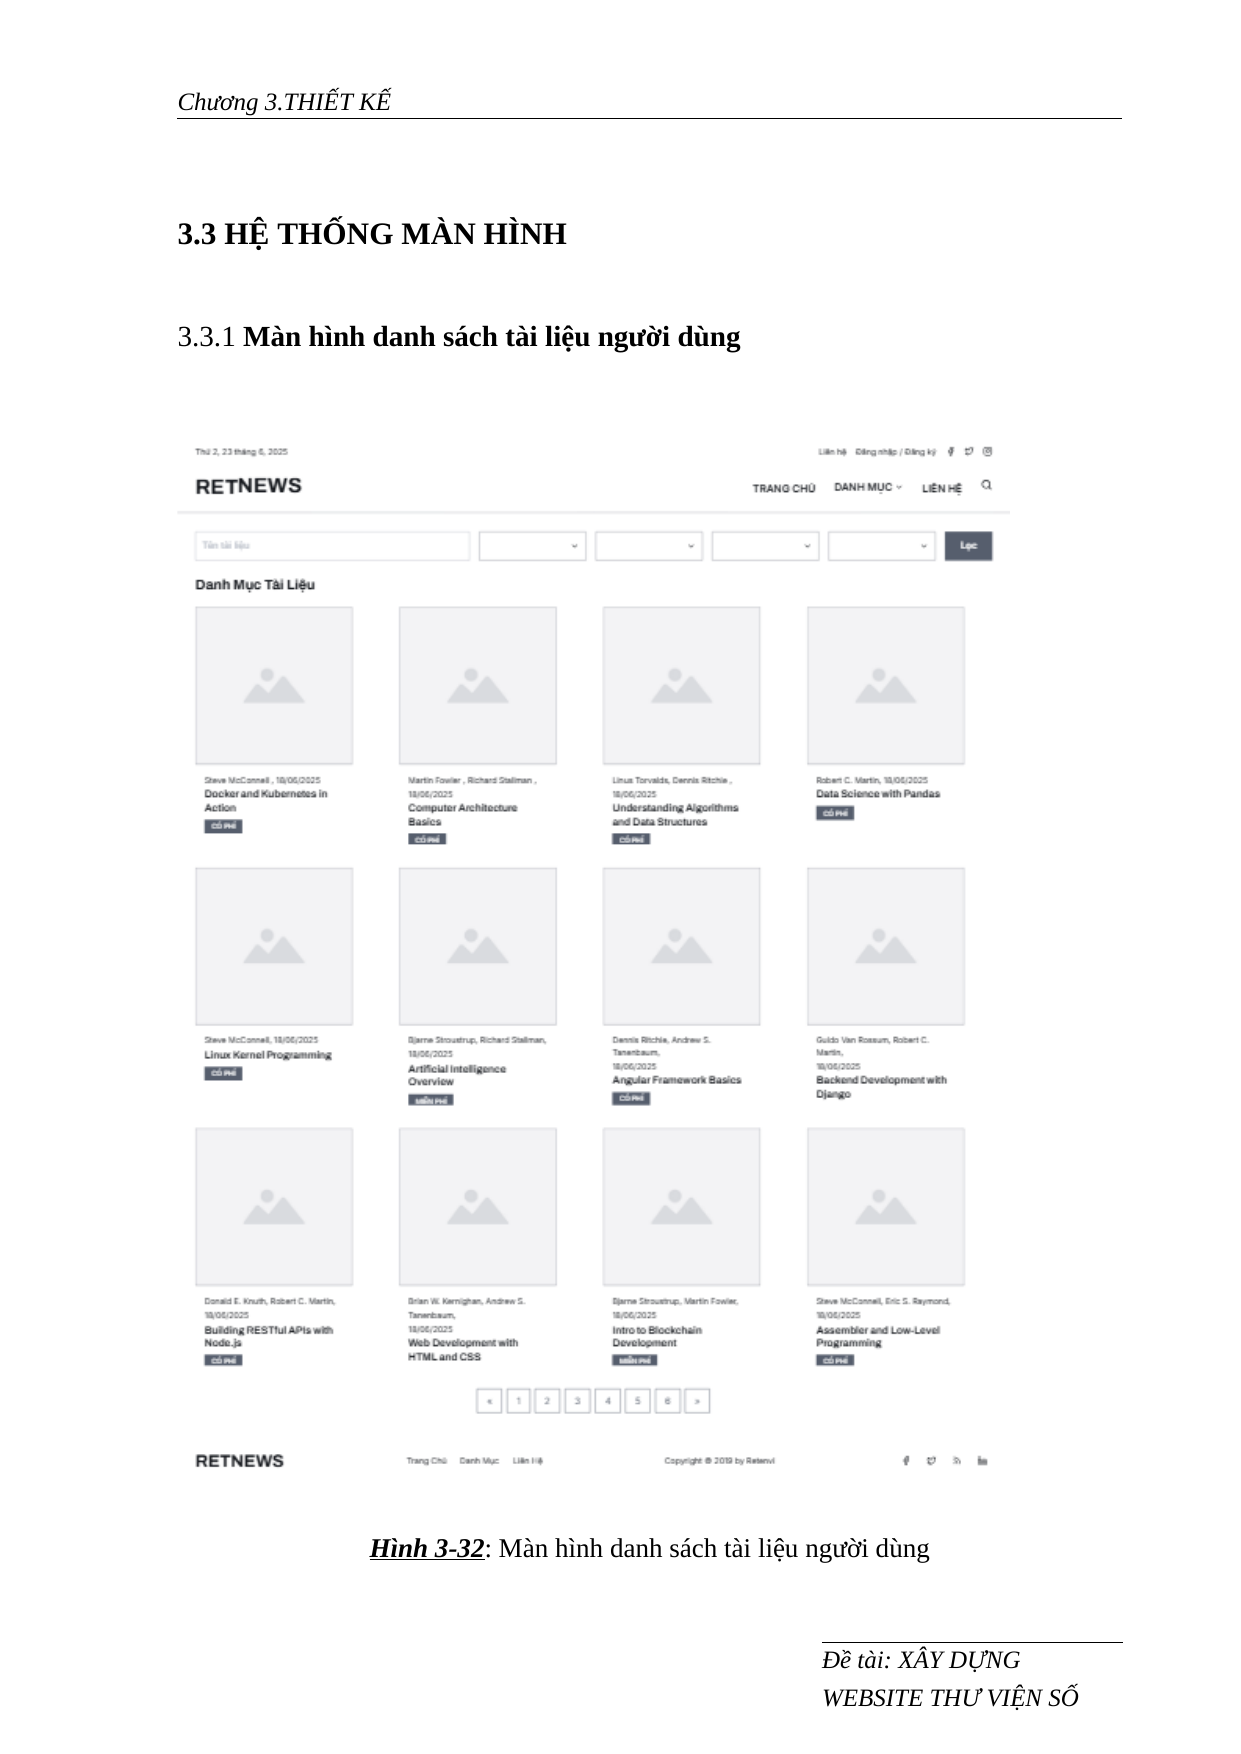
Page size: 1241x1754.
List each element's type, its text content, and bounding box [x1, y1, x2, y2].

subtitle HỆ THỐNG MÀN HÌNH [177, 215, 1122, 251]
picture [177, 441, 1010, 1489]
subtitle Màn hình danh sách tài liệu người dùng [177, 319, 1122, 353]
